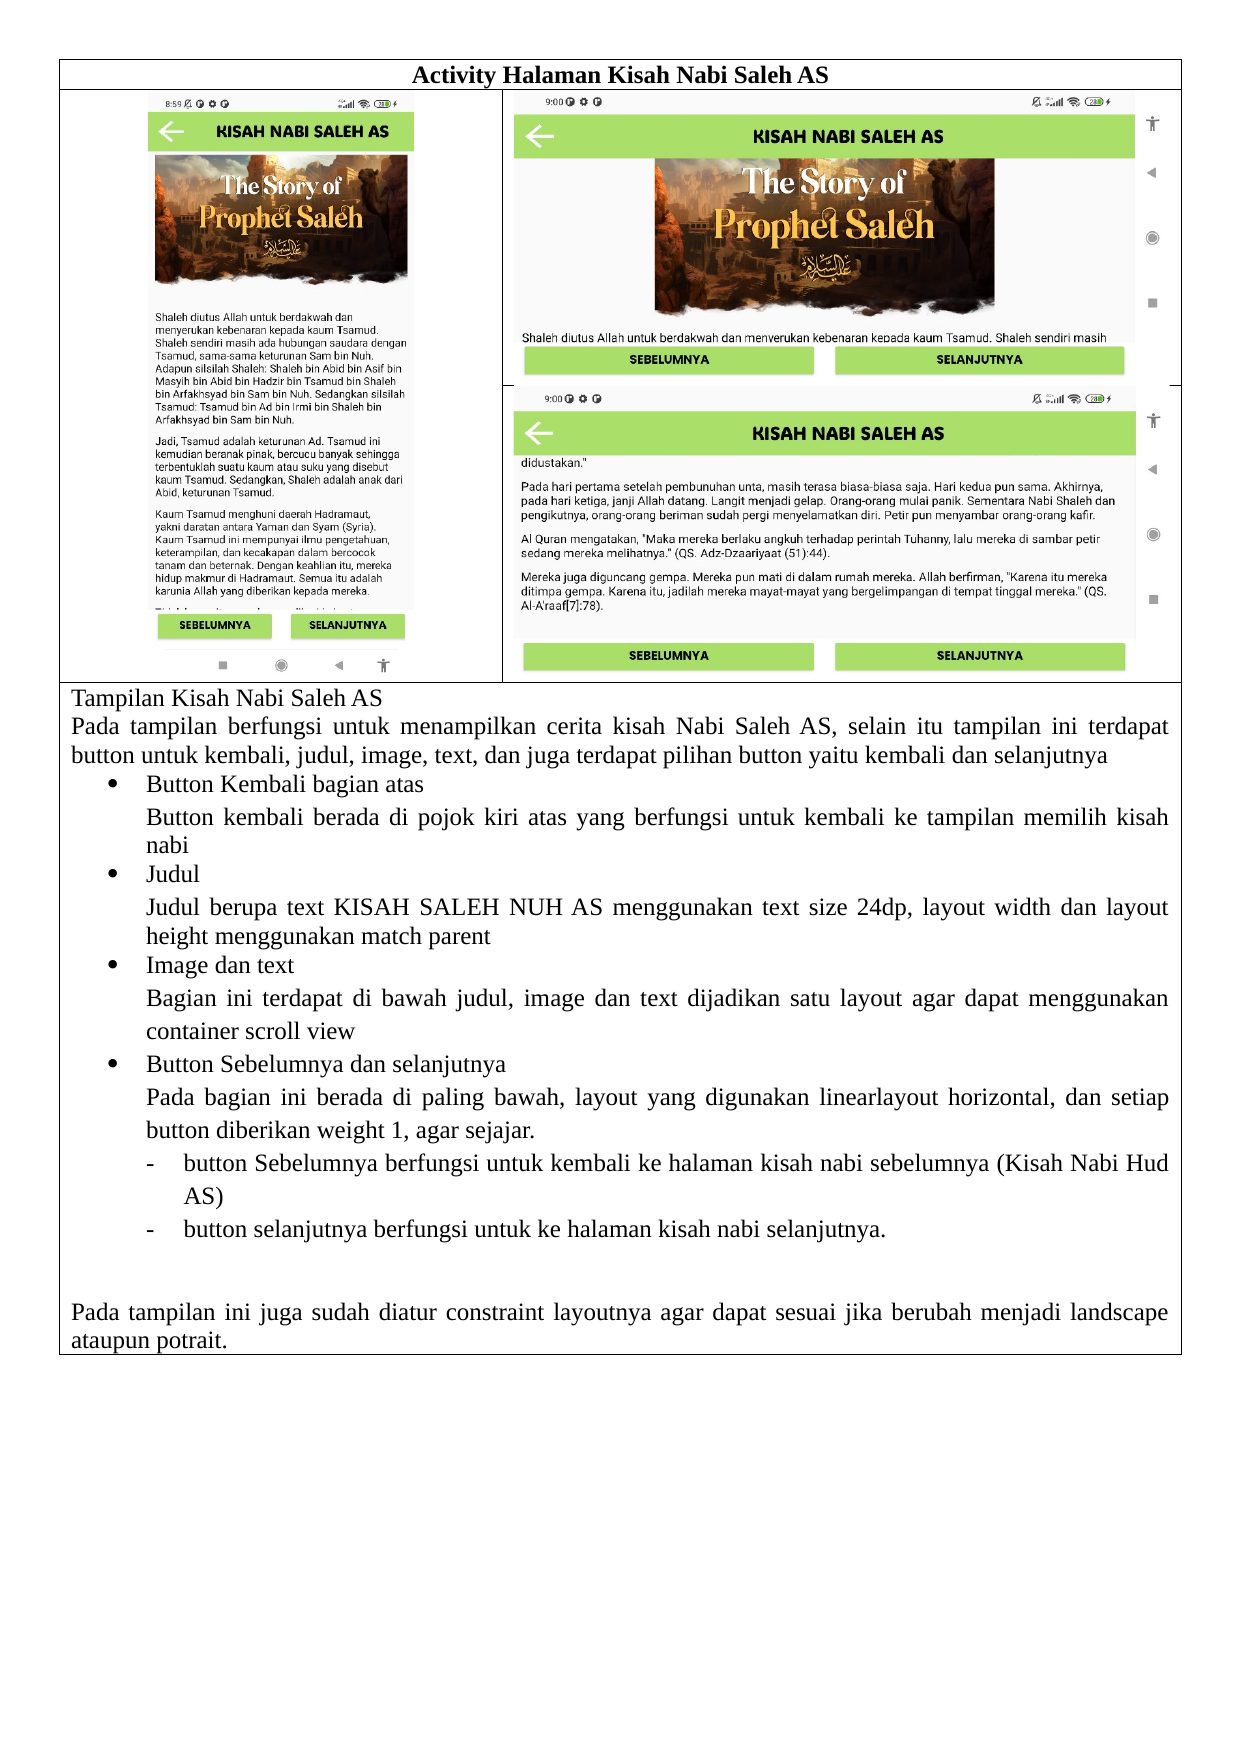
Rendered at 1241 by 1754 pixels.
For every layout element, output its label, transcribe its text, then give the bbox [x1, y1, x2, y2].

table_cell [60, 90, 502, 682]
table_cell [503, 386, 513, 682]
table_cell Tampilan Kisah Nabi Saleh AS Pada tampilan berfungsi untuk menampilkan cerita kisah Nabi Saleh AS, selain itu tampilan ini terdapat button untuk kembali, judul, image, text, dan juga terdapat pilihan button yaitu kembali dan selanjutnya Button Kembali bagian atas Button kembali berada di pojok kiri atas yang berfungsi untuk kembali ke tampilan memilih kisah nabi Judul Judul berupa text KISAH SALEH NUH AS menggunakan text size 24dp, layout width dan layout height menggunakan match parent Image dan text Bagian ini terdapat di bawah judul, image dan text dijadikan satu layout agar dapat menggunakan container scroll view Button Sebelumnya dan selanjutnya Pada bagian ini berada di paling bawah, layout yang digunakan linearlayout horizontal, dan setiap button diberikan weight 1, agar sejajar. button Sebelumnya berfungsi untuk kembali ke halaman kisah nabi sebelumnya (Kisah Nabi Hud AS) button selanjutnya berfungsi untuk ke halaman kisah nabi selanjutnya. Pada tampilan ini juga sudah diatur constraint layoutnya agar dapat sesuai jika berubah menjadi landscape ataupun potrait. [60, 683, 1181, 1354]
picture [148, 90, 414, 681]
table_cell [503, 90, 514, 385]
picture [513, 90, 1170, 682]
table_cell [1170, 386, 1181, 682]
table_cell [1170, 90, 1181, 385]
table_header Activity Halaman Kisah Nabi Saleh AS [60, 60, 1181, 89]
